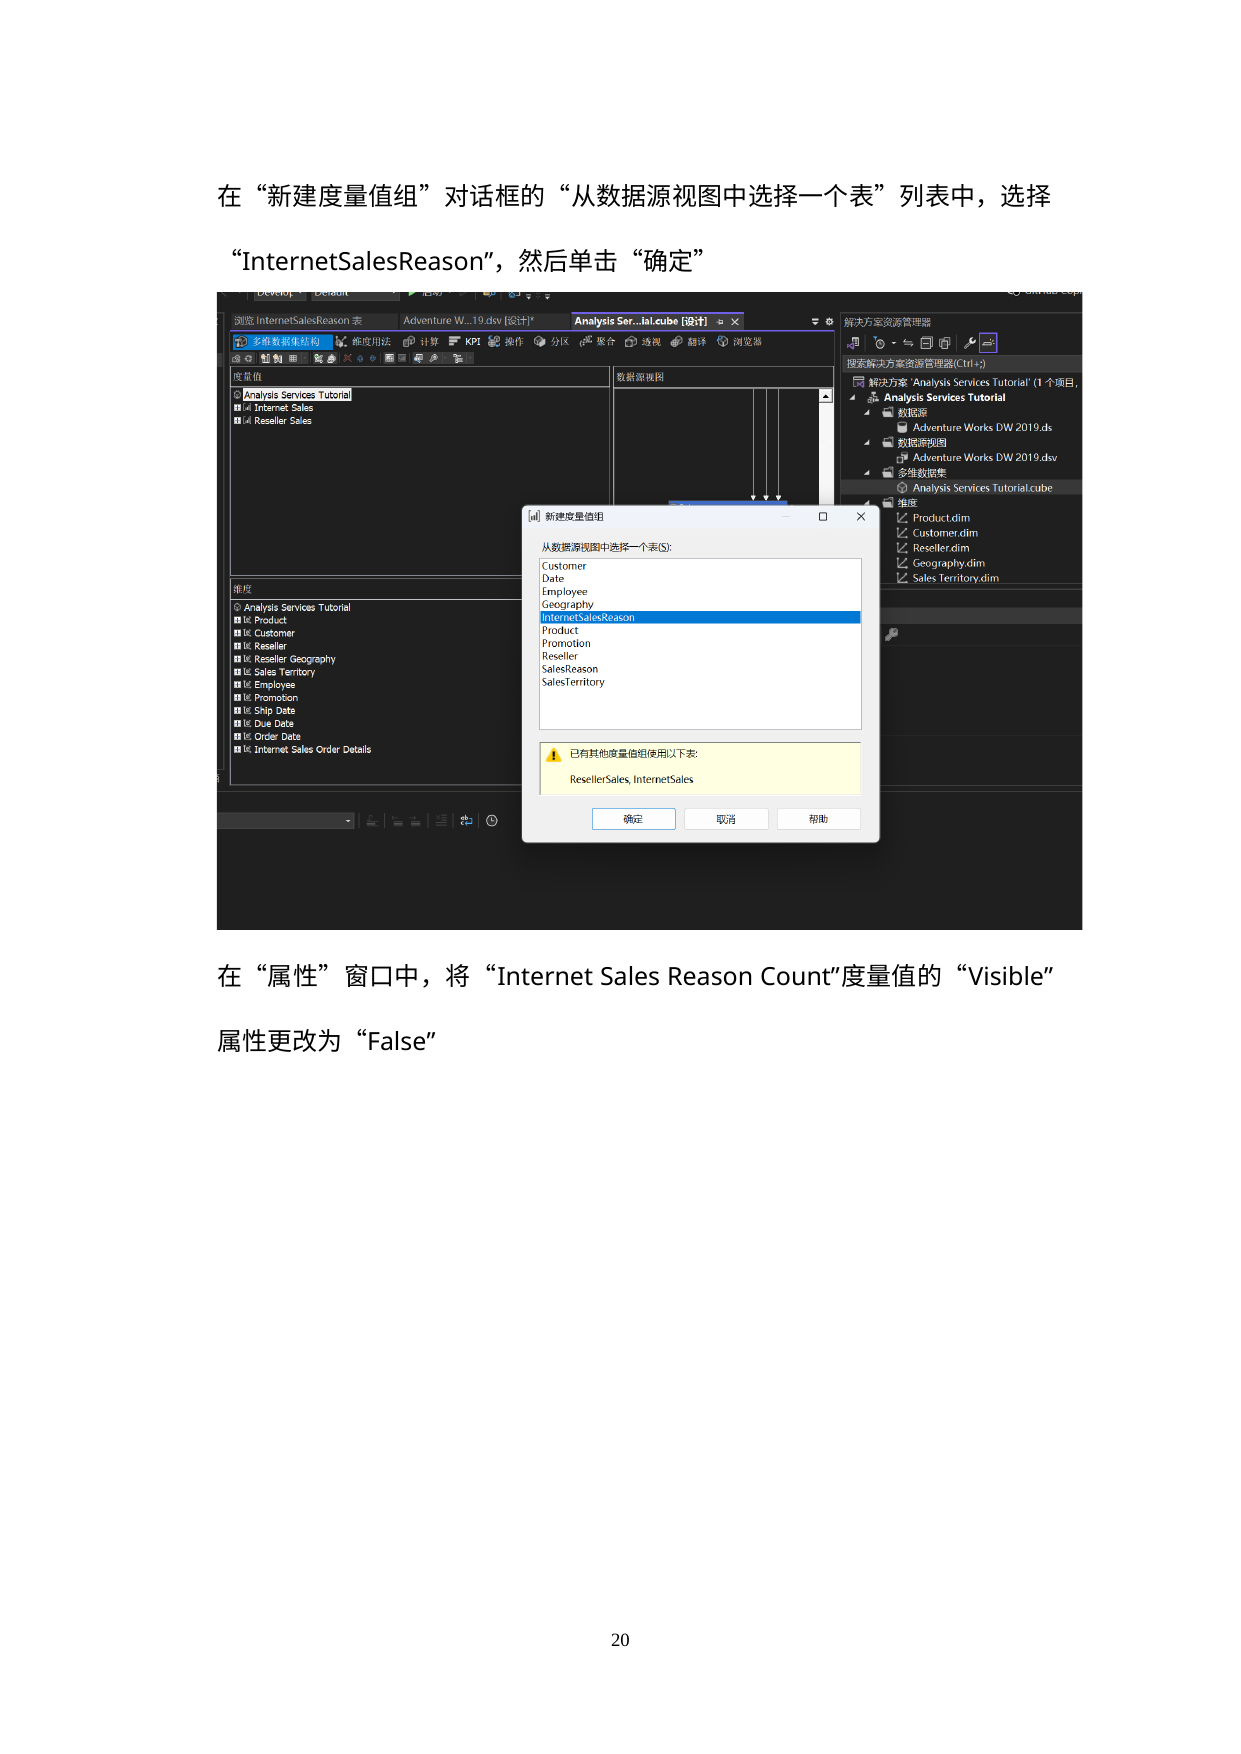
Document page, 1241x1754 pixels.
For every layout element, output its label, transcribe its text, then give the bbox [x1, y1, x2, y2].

text 在“新建度量值组”对话框的“从数据源视图中选择一个表”列表中，选择“InternetSalesReason”，然后单击“确定” [217, 162, 1053, 292]
picture [216, 292, 1083, 930]
text 在“属性”窗口中，将“Internet Sales Reason Count”度量值的“Visible”属性更改为“False” [217, 942, 1053, 1072]
